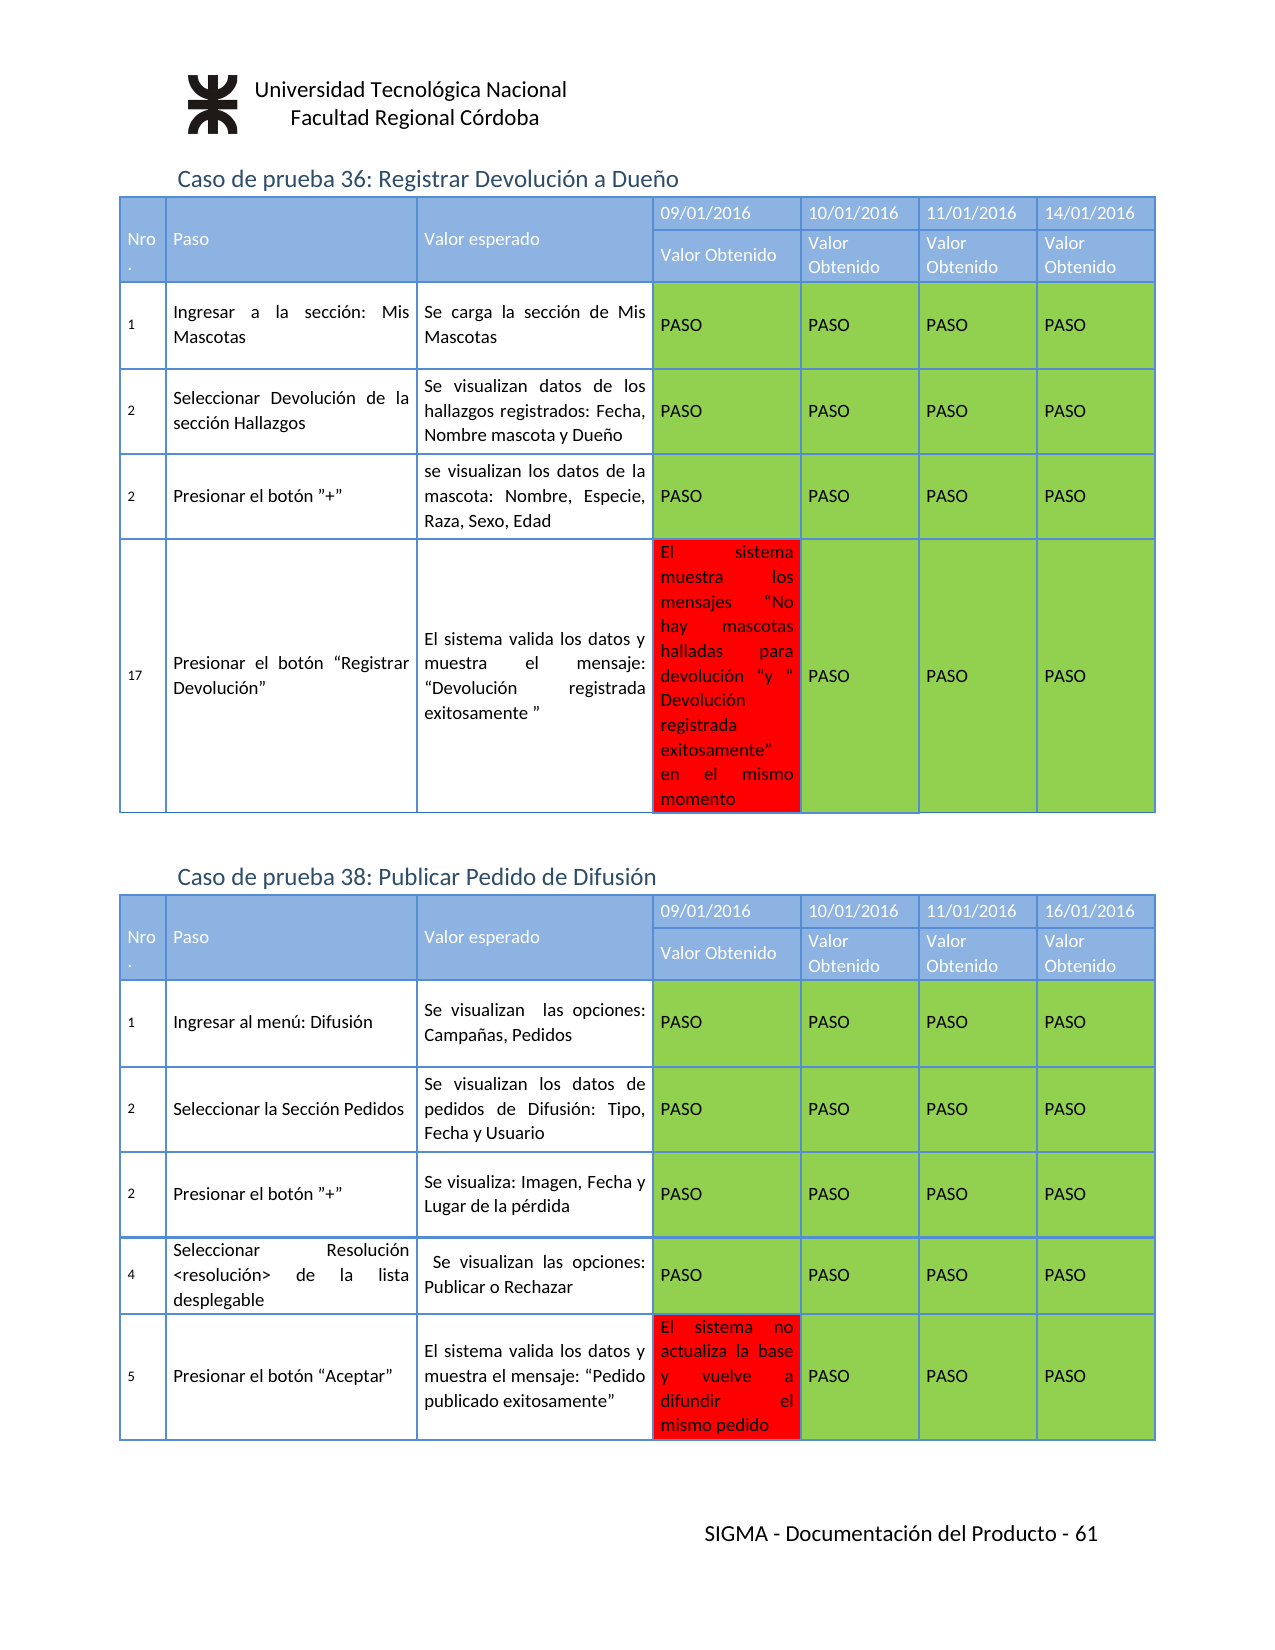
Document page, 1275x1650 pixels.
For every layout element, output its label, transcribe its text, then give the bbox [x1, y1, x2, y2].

table_header Nro. [121, 896, 165, 979]
table_cell Valor Obtenido [920, 929, 1036, 979]
table_cell El sistema valida los datos y muestra el mensaje: “Devolución registrada exitosamente ” [418, 540, 652, 812]
table_cell 4 [121, 1239, 165, 1313]
table_cell El sistema valida los datos y muestra el mensaje: “Pedido publicado exitosamente” [418, 1315, 652, 1439]
table_cell 2 [121, 1153, 165, 1236]
table_cell PASO [920, 370, 1036, 453]
table_cell Valor Obtenido [654, 929, 800, 979]
table_cell Presionar el botón “Aceptar” [167, 1315, 416, 1439]
table_header 09/01/2016 [654, 896, 800, 927]
table_cell Valor Obtenido [654, 231, 800, 281]
table_cell Seleccionar la Sección Pedidos [167, 1068, 416, 1151]
table_cell Valor Obtenido [920, 231, 1036, 281]
table_header Paso [167, 896, 416, 979]
table_header 11/01/2016 [920, 896, 1036, 927]
table_cell Se carga la sección de Mis Mascotas [418, 283, 652, 368]
table_cell Valor Obtenido [802, 231, 918, 281]
table_header 16/01/2016 [1038, 896, 1154, 927]
table_cell PASO [1038, 981, 1154, 1066]
table_cell Seleccionar Resolución <resolución> de la lista desplegable [167, 1239, 416, 1313]
table_cell Seleccionar Devolución de la sección Hallazgos [167, 370, 416, 453]
table_cell 2 [121, 1068, 165, 1151]
table_cell PASO [802, 981, 918, 1066]
table_header 10/01/2016 [802, 896, 918, 927]
picture [188, 75, 238, 134]
table_header 11/01/2016 [920, 198, 1036, 229]
table_cell Ingresar a la sección: Mis Mascotas [167, 283, 416, 368]
table_cell 2 [121, 455, 165, 538]
subtitle Caso de prueba 36: Registrar Devolución a Dueño [177, 163, 1098, 194]
table_cell PASO [920, 981, 1036, 1066]
table_cell Se visualizan datos de los hallazgos registrados: Fecha, Nombre mascota y Dueño [418, 370, 652, 453]
table_header 09/01/2016 [654, 198, 800, 229]
table_cell PASO [654, 1239, 800, 1313]
table_header 14/01/2016 [1038, 198, 1154, 229]
table_cell PASO [802, 1315, 918, 1439]
table_cell Presionar el botón “Registrar Devolución” [167, 540, 416, 812]
table_header Valor esperado [418, 198, 652, 281]
table_cell Presionar el botón ”+” [167, 455, 416, 538]
table_cell PASO [1038, 1068, 1154, 1151]
table_cell PASO [654, 370, 800, 453]
table_cell PASO [1038, 1315, 1154, 1439]
table_cell 5 [121, 1315, 165, 1439]
table_cell PASO [802, 283, 918, 368]
table_cell PASO [802, 1068, 918, 1151]
table_cell PASO [920, 1315, 1036, 1439]
table_cell PASO [654, 1068, 800, 1151]
table_cell PASO [802, 1239, 918, 1313]
table_cell Valor Obtenido [1038, 231, 1154, 281]
table_cell PASO [920, 1068, 1036, 1151]
table_cell PASO [654, 455, 800, 538]
table_cell Se visualiza: Imagen, Fecha y Lugar de la pérdida [418, 1153, 652, 1236]
table_cell PASO [802, 1153, 918, 1236]
table_cell PASO [1038, 370, 1154, 453]
table_cell PASO [654, 283, 800, 368]
table_cell PASO [1038, 1153, 1154, 1236]
table_cell PASO [1038, 283, 1154, 368]
table_header Nro. [121, 198, 165, 281]
table_cell PASO [1038, 540, 1154, 812]
table_cell PASO [920, 455, 1036, 538]
table_cell Presionar el botón ”+” [167, 1153, 416, 1236]
table_cell PASO [802, 540, 918, 812]
table_cell PASO [654, 981, 800, 1066]
table_cell PASO [920, 1153, 1036, 1236]
table_cell se visualizan los datos de la mascota: Nombre, Especie, Raza, Sexo, Edad [418, 455, 652, 538]
subtitle Caso de prueba 38: Publicar Pedido de Difusión [177, 861, 1098, 892]
table_cell PASO [1038, 1239, 1154, 1313]
table_cell 1 [121, 981, 165, 1066]
table_cell El sistema muestra los mensajes “No hay mascotas halladas para devolución “y “ Devolución registrada exitosamente” en el mismo momento [654, 540, 800, 812]
table_cell PASO [920, 540, 1036, 812]
table_cell Valor Obtenido [802, 929, 918, 979]
table_cell PASO [920, 1239, 1036, 1313]
table_header Paso [167, 198, 416, 281]
table_cell PASO [802, 455, 918, 538]
table_cell Valor Obtenido [1038, 929, 1154, 979]
table_cell 2 [121, 370, 165, 453]
table_header 10/01/2016 [802, 198, 918, 229]
table_cell PASO [802, 370, 918, 453]
table_cell Ingresar al menú: Difusión [167, 981, 416, 1066]
table_cell Se visualizan las opciones: Campañas, Pedidos [418, 981, 652, 1066]
table_cell Se visualizan los datos de pedidos de Difusión: Tipo, Fecha y Usuario [418, 1068, 652, 1151]
table_header Valor esperado [418, 896, 652, 979]
table_cell PASO [920, 283, 1036, 368]
table_cell 17 [121, 540, 165, 812]
table_cell El sistema no actualiza la base y vuelve a difundir el mismo pedido [654, 1315, 800, 1439]
table_cell 1 [121, 283, 165, 368]
table_cell Se visualizan las opciones: Publicar o Rechazar [418, 1239, 652, 1313]
table_cell PASO [654, 1153, 800, 1236]
table_cell PASO [1038, 455, 1154, 538]
